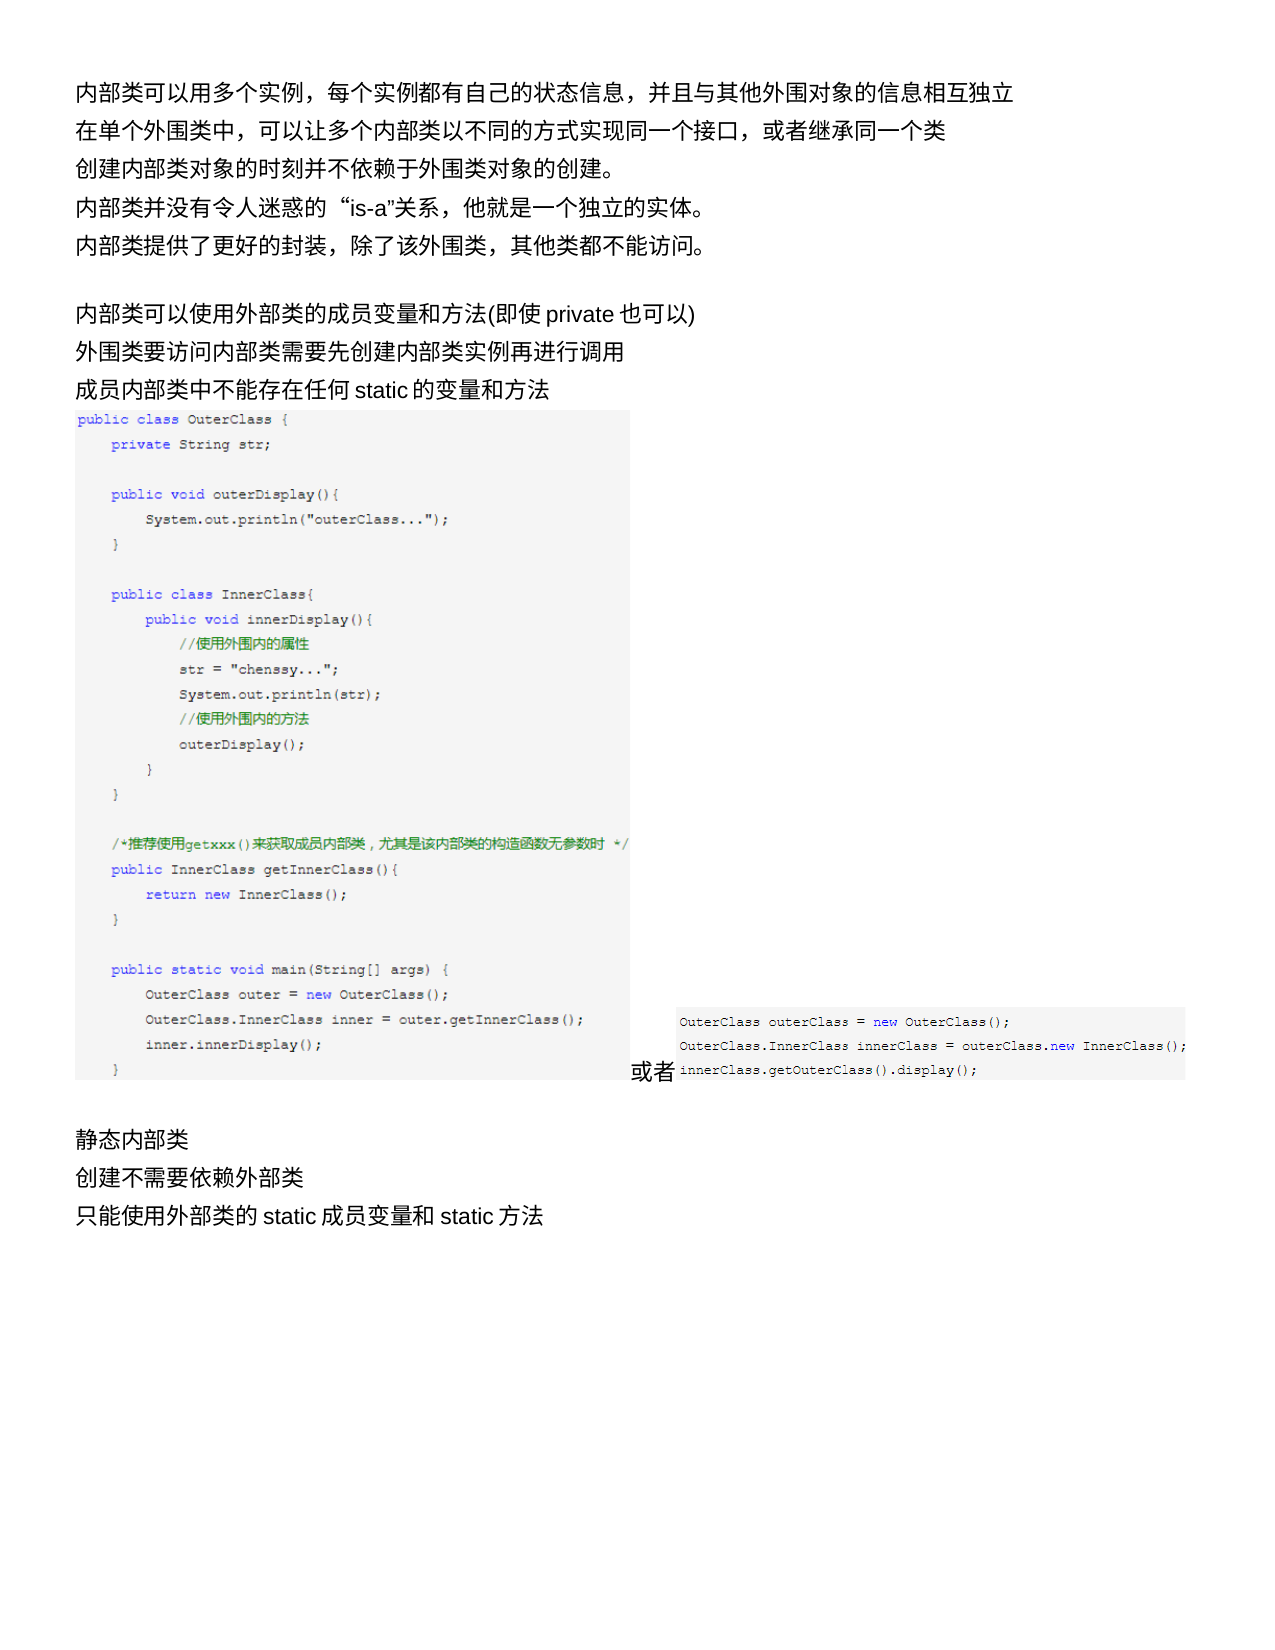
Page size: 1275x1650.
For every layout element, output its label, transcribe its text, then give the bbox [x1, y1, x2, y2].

text 内部类可以用多个实例，每个实例都有自己的状态信息，并且与其他外围对象的信息相互独立 [75, 75, 1200, 108]
text 内部类可以使用外部类的成员变量和方法(即使private也可以) [75, 296, 1200, 329]
text 只能使用外部类的static成员变量和static方法 [75, 1198, 1200, 1231]
text 内部类并没有令人迷惑的“is-a”关系，他就是一个独立的实体。 [75, 189, 1200, 223]
text 内部类提供了更好的封装，除了该外围类，其他类都不能访问。 [75, 227, 1200, 261]
text 创建不需要依赖外部类 [75, 1160, 1200, 1193]
text 外围类要访问内部类需要先创建内部类实例再进行调用 [75, 334, 1200, 367]
text 或者 [75, 410, 1200, 1087]
text 静态内部类 [75, 1122, 1200, 1155]
text 在单个外围类中，可以让多个内部类以不同的方式实现同一个接口，或者继承同一个类 [75, 113, 1200, 146]
text 成员内部类中不能存在任何static的变量和方法 [75, 372, 1200, 405]
text 创建内部类对象的时刻并不依赖于外围类对象的创建。 [75, 151, 1200, 184]
